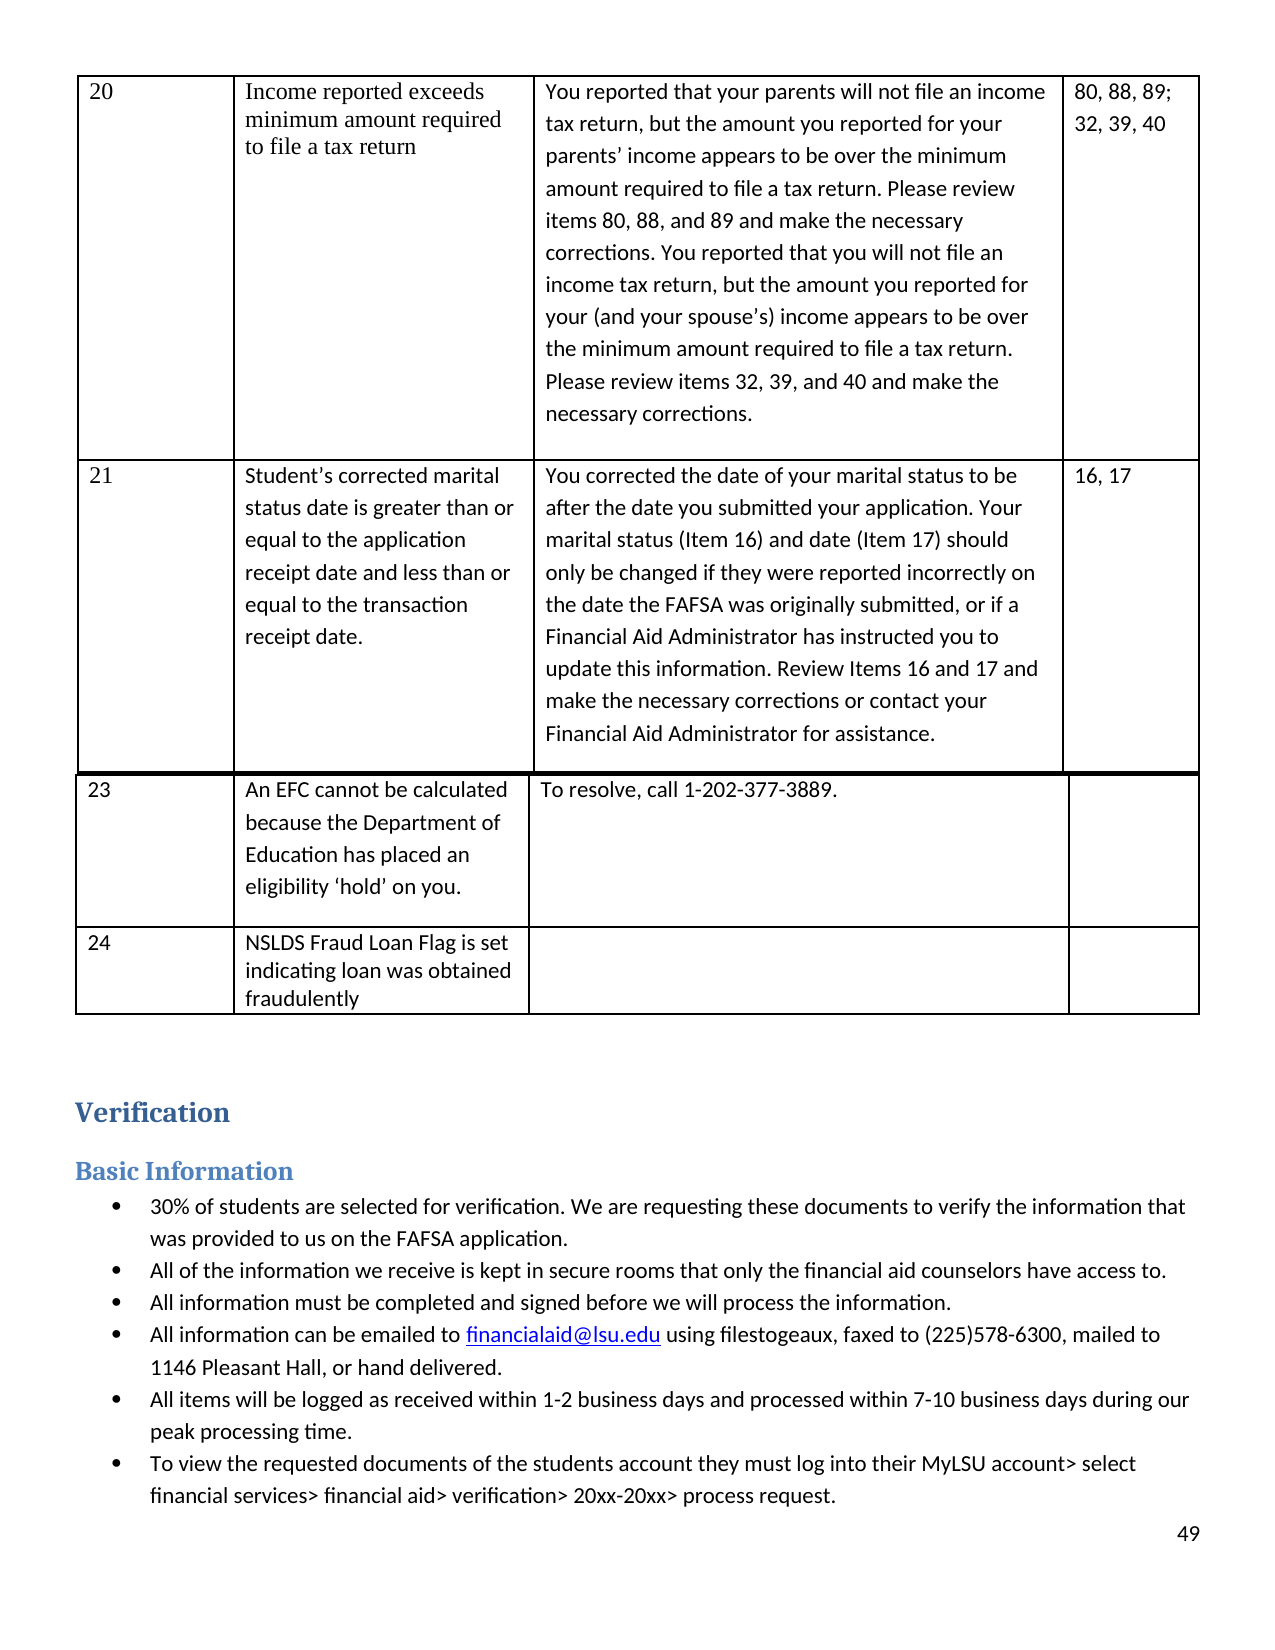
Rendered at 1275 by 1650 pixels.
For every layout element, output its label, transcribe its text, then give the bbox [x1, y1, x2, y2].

list To view the requested documents of the students account they must log into their MyLSU account> select financial services> financial aid> verification> 20xx-20xx> process request. [112, 1449, 1200, 1509]
list All of the information we receive is kept in secure rooms that only the financial aid counselors have access to. [112, 1256, 1200, 1284]
table_cell You corrected the date of your marital status to be after the date you submitted your application. Your marital status (Item 16) and date (Item 17) should only be changed if they were reported incorrectly on the date the FAFSA was originally submitted, or if a Financial Aid Administrator has instructed you to update this information. Review Items 16 and 17 and make the necessary corrections or contact your Financial Aid Administrator for assistance. [535, 461, 1062, 771]
table_cell [530, 928, 1068, 1012]
subtitle Basic Information [75, 1156, 1200, 1187]
table_cell Income reported exceeds minimum amount required to file a tax return [235, 77, 533, 459]
table_header [1070, 776, 1198, 926]
table_cell 80, 88, 89; 32, 39, 40 [1064, 77, 1198, 459]
table_cell You reported that your parents will not file an income tax return, but the amount you reported for your parents’ income appears to be over the minimum amount required to file a tax return. Please review items 80, 88, and 89 and make the necessary corrections. You reported that you will not file an income tax return, but the amount you reported for your (and your spouse’s) income appears to be over the minimum amount required to file a tax return. Please review items 32, 39, and 40 and make the necessary corrections. [535, 77, 1062, 459]
table_header To resolve, call 1-202-377-3889. [530, 776, 1068, 926]
subtitle Verification [75, 1097, 1200, 1130]
table_cell 24 [77, 928, 233, 1012]
list All information must be completed and signed before we will process the information. [112, 1288, 1200, 1316]
table_cell 16, 17 [1064, 461, 1198, 771]
table_header An EFC cannot be calculated because the Department of Education has placed an eligibility ‘hold’ on you. [235, 776, 528, 926]
table_cell 20 [79, 77, 233, 459]
list All information can be emailed to financialaid@lsu.edu using filestogeaux, faxed to (225)578-6300, mailed to 1146 Pleasant Hall, or hand delivered. [112, 1321, 1200, 1381]
table_cell 21 [79, 461, 233, 771]
table_cell Student’s corrected marital status date is greater than or equal to the application receipt date and less than or equal to the transaction receipt date. [235, 461, 533, 771]
table_cell NSLDS Fraud Loan Flag is set indicating loan was obtained fraudulently [235, 928, 528, 1012]
list 30% of students are selected for verification. We are requesting these documents to verify the information that was provided to us on the FAFSA application. [112, 1192, 1200, 1252]
table_cell [1070, 928, 1198, 1012]
table_header 23 [77, 776, 233, 926]
list All items will be logged as received within 1-2 business days and processed within 7-10 business days during our peak processing time. [112, 1385, 1200, 1445]
